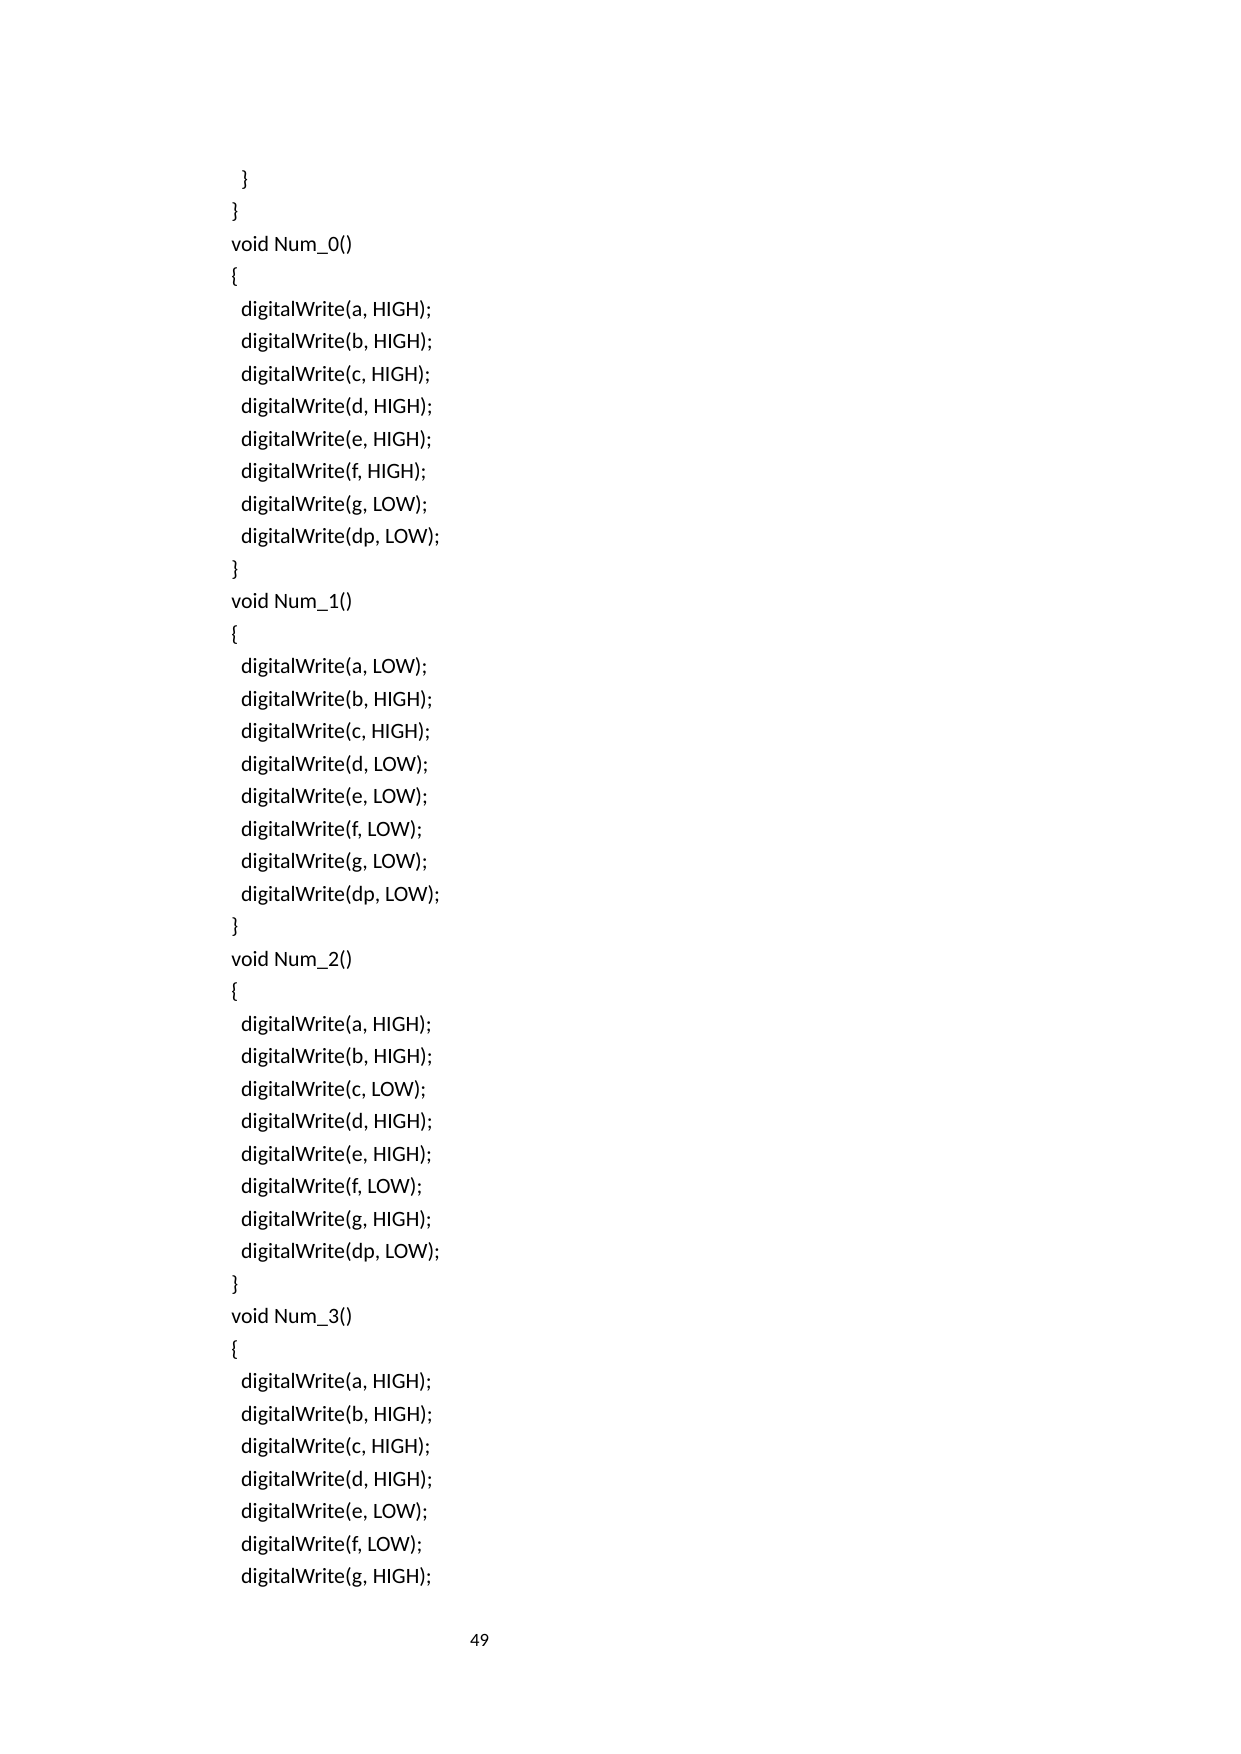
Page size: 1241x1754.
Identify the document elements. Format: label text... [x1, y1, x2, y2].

text digitalWrite(a, HIGH); [231, 292, 1053, 324]
text digitalWrite(e, HIGH); [231, 1137, 1053, 1169]
text digitalWrite(g, HIGH); [231, 1559, 1053, 1592]
text digitalWrite(dp, LOW); [231, 877, 1053, 909]
text digitalWrite(a, LOW); [231, 649, 1053, 682]
text digitalWrite(c, HIGH); [231, 714, 1053, 747]
text digitalWrite(e, HIGH); [231, 422, 1053, 454]
text void Num_3() [231, 1299, 1053, 1332]
text digitalWrite(f, LOW); [231, 1527, 1053, 1559]
text void Num_2() [231, 942, 1053, 974]
text } [231, 552, 1053, 584]
text } [231, 162, 1053, 194]
text digitalWrite(f, HIGH); [231, 454, 1053, 487]
text void Num_0() [231, 227, 1053, 259]
text { [231, 259, 1053, 292]
text digitalWrite(d, HIGH); [231, 1104, 1053, 1137]
text digitalWrite(dp, LOW); [231, 519, 1053, 552]
text { [231, 974, 1053, 1007]
text digitalWrite(dp, LOW); [231, 1234, 1053, 1267]
text digitalWrite(d, HIGH); [231, 1462, 1053, 1494]
text { [231, 617, 1053, 649]
text digitalWrite(b, HIGH); [231, 1039, 1053, 1072]
text digitalWrite(e, LOW); [231, 779, 1053, 812]
text digitalWrite(g, LOW); [231, 844, 1053, 877]
text } [231, 194, 1053, 227]
text } [231, 909, 1053, 942]
text digitalWrite(b, HIGH); [231, 1397, 1053, 1429]
text digitalWrite(f, LOW); [231, 1169, 1053, 1202]
text digitalWrite(c, HIGH); [231, 357, 1053, 389]
text digitalWrite(c, LOW); [231, 1072, 1053, 1104]
text digitalWrite(d, HIGH); [231, 389, 1053, 422]
text digitalWrite(g, HIGH); [231, 1202, 1053, 1234]
text } [231, 1267, 1053, 1299]
text digitalWrite(d, LOW); [231, 747, 1053, 779]
text digitalWrite(f, LOW); [231, 812, 1053, 844]
text void Num_1() [231, 584, 1053, 617]
text digitalWrite(e, LOW); [231, 1494, 1053, 1527]
text digitalWrite(a, HIGH); [231, 1364, 1053, 1397]
text digitalWrite(a, HIGH); [231, 1007, 1053, 1039]
text digitalWrite(c, HIGH); [231, 1429, 1053, 1462]
text digitalWrite(g, LOW); [231, 487, 1053, 519]
text digitalWrite(b, HIGH); [231, 682, 1053, 714]
text digitalWrite(b, HIGH); [231, 324, 1053, 357]
text { [231, 1332, 1053, 1364]
